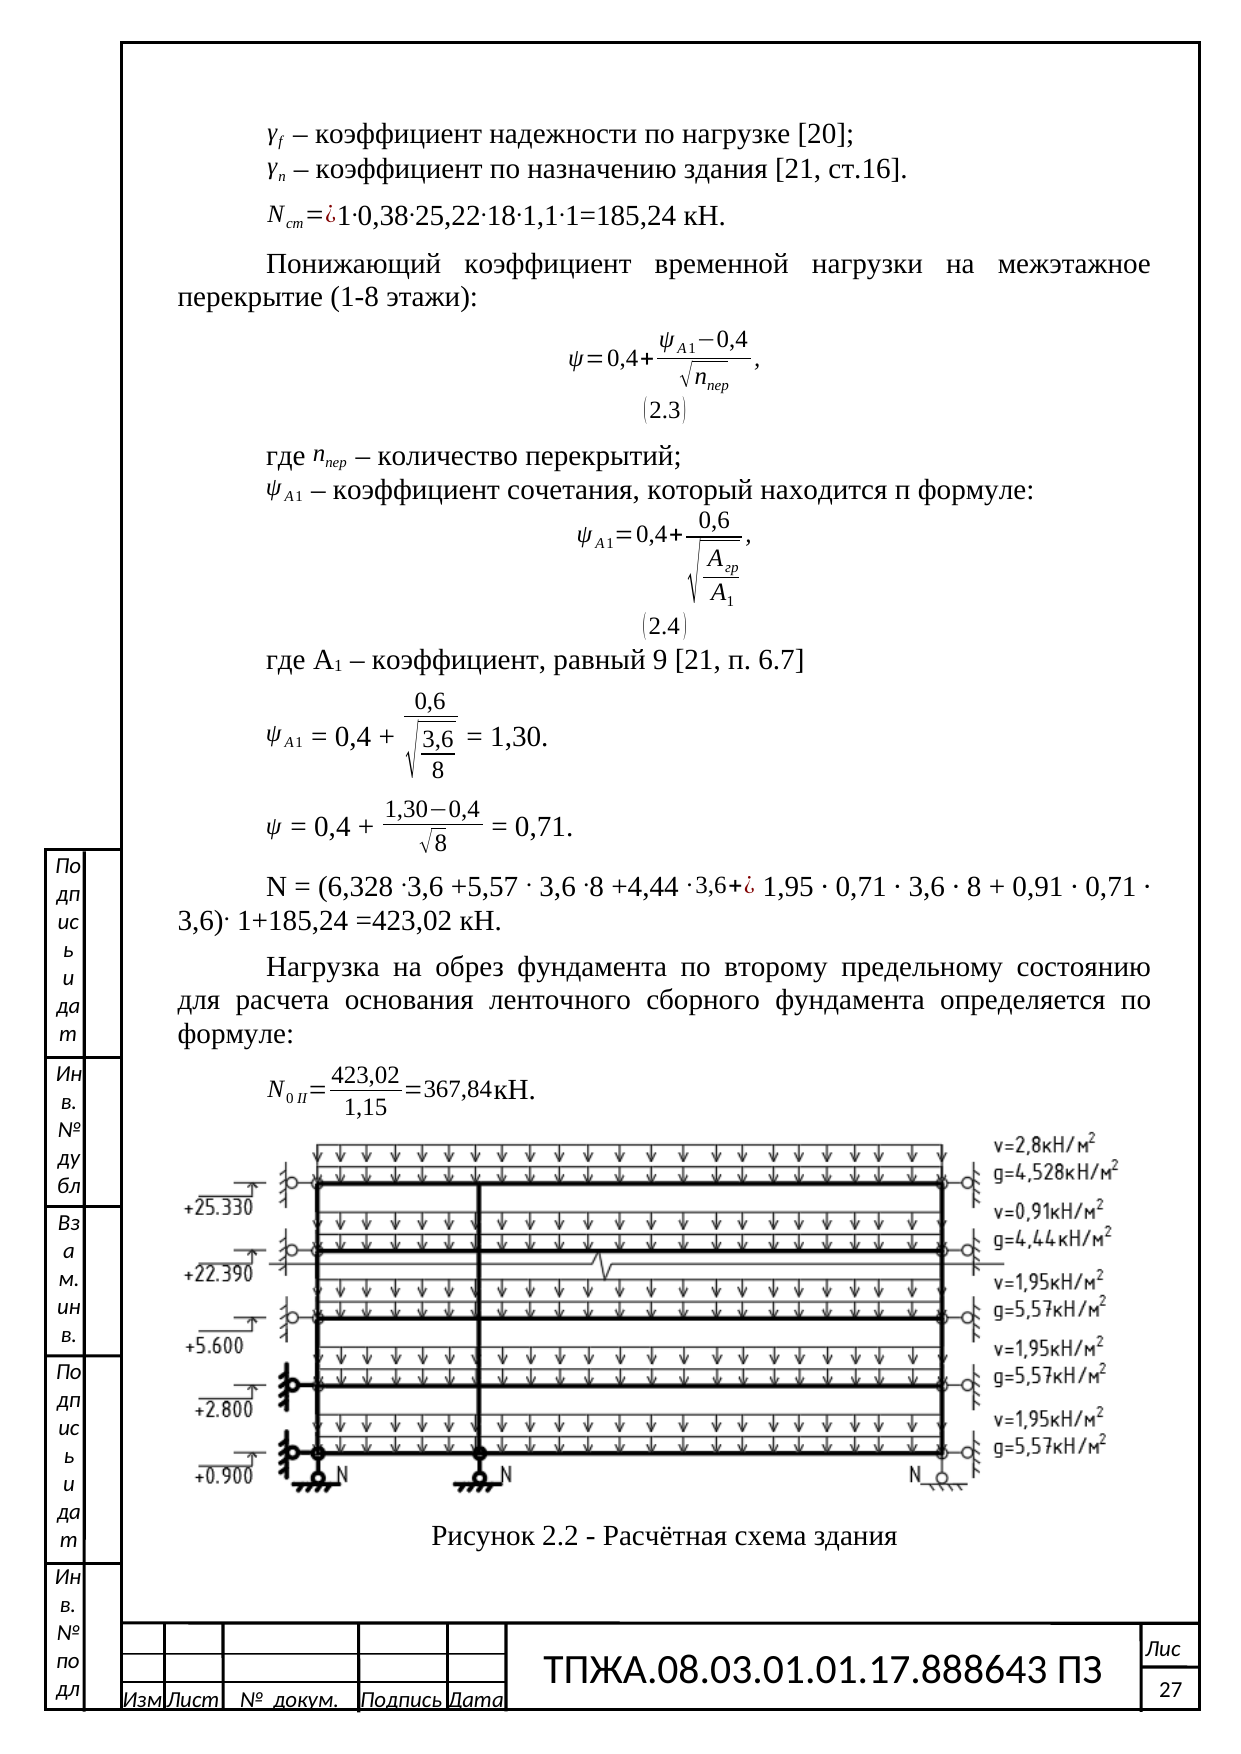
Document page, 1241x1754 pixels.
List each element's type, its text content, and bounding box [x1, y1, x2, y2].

text – коэффициент по назначению здания [21, ст.16]. [177, 151, 1152, 186]
text Рисунок 2.2 - Расчётная схема здания [177, 1518, 1152, 1552]
text 10,3825,22181,11=185,24 кН. [177, 198, 1152, 233]
text = 0,4 + = 1,30. [177, 688, 1152, 783]
text Нагрузка на обрез фундамента по второму предельному состоянию для расчета основания ленточного сборного фундамента определяется по формуле: [177, 949, 1152, 1049]
text кН. [177, 1062, 1152, 1121]
text Понижающий коэффициент временной нагрузки на межэтажное перекрытие (1-8 этажи): [177, 246, 1152, 313]
picture [177, 1120, 1129, 1519]
text где А1 – коэффициент, равный 9 [21, п. 6.7] [177, 642, 1152, 675]
text – коэффициент сочетания, который находится п формуле: [177, 472, 1152, 507]
text N = (6,328 3,6 +5,57 3,6 8 +4,44 1,95 ∙ 0,71 ∙ 3,6 ∙ 8 + 0,91 ∙ 0,71 ∙ 3,6) 1+185,24 =423,02 кН. [177, 869, 1152, 936]
text – коэффициент надежности по нагрузке [20]; [177, 117, 1152, 151]
text где – количество перекрытий; [177, 438, 1152, 472]
text = 0,4 + = 0,71. [177, 796, 1152, 857]
